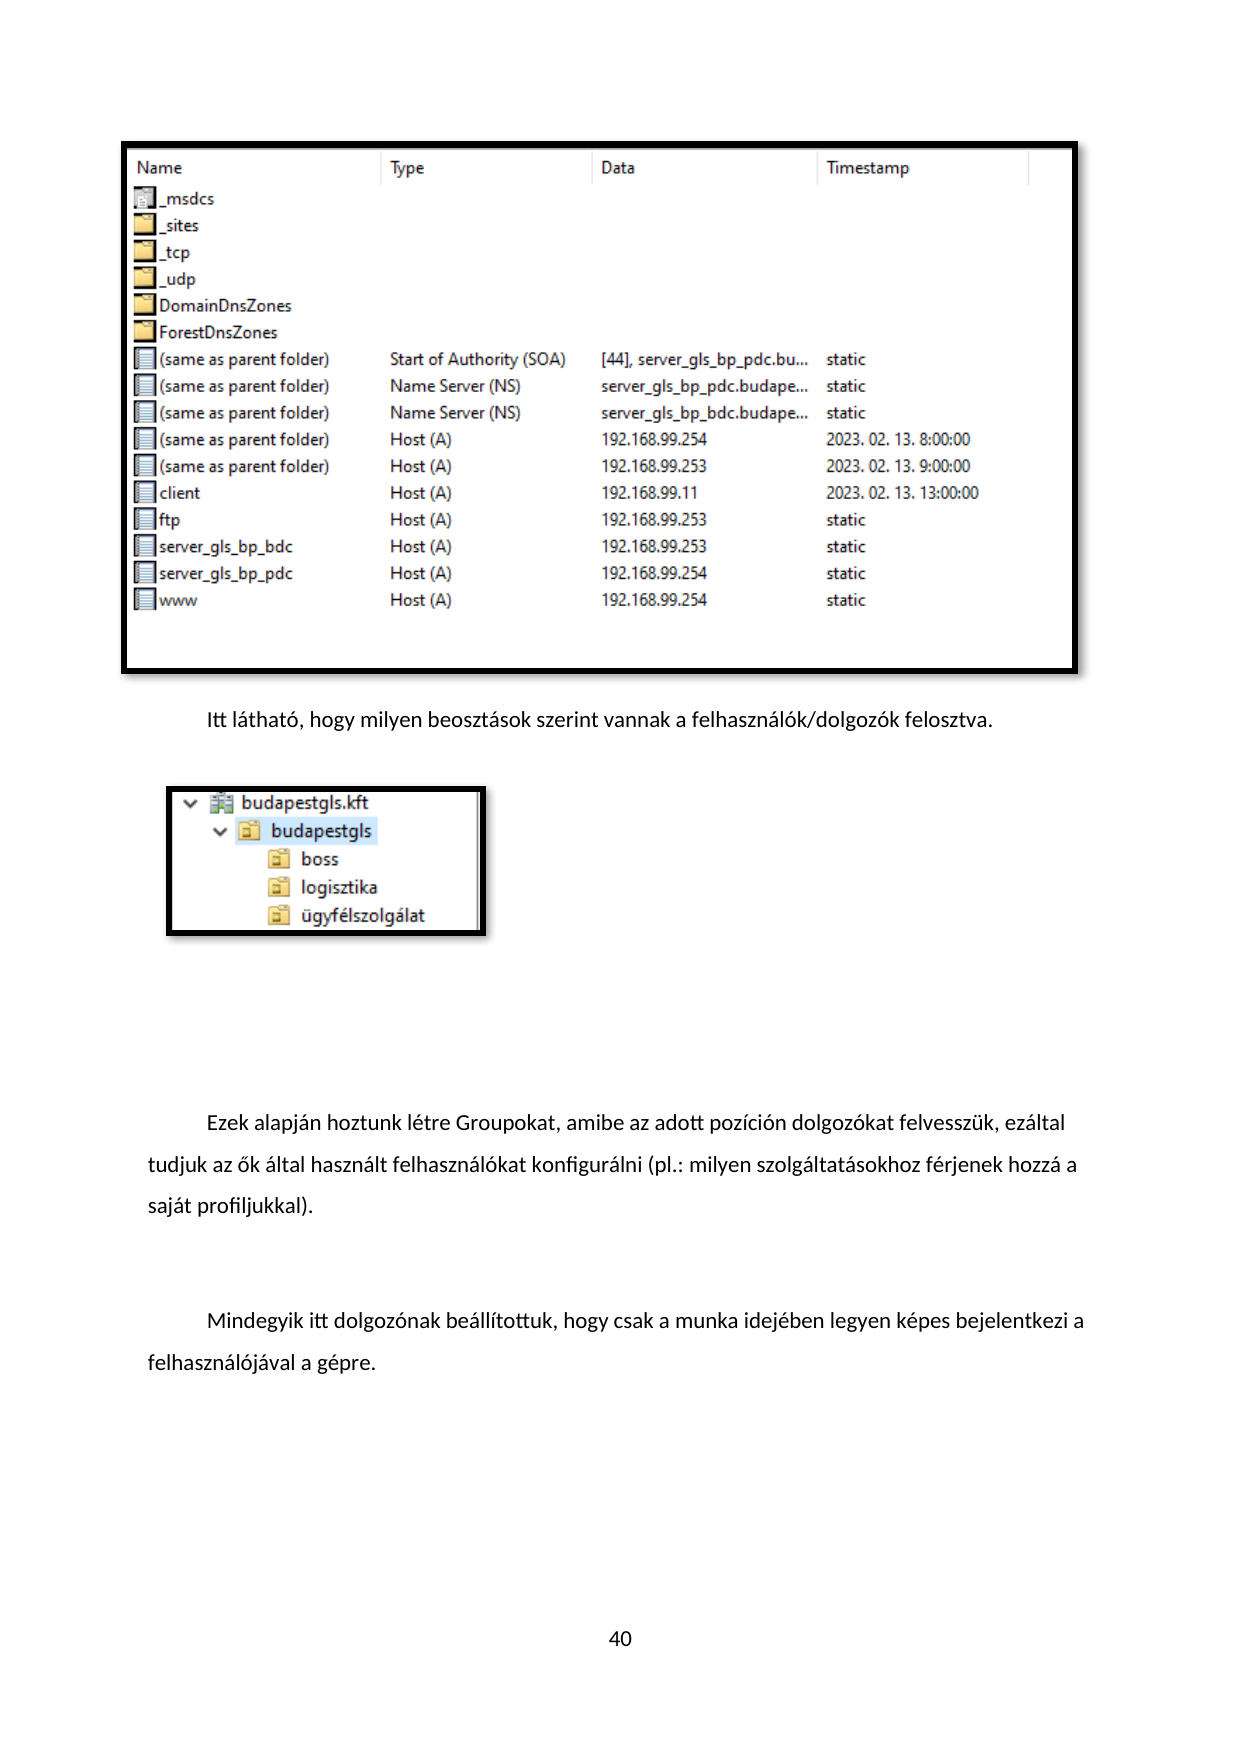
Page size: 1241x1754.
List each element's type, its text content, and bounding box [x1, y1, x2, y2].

picture [127, 148, 1072, 668]
text Ezek alapján hoztunk létre Groupokat, amibe az adott pozíción dolgozókat felvesszük, ezáltal tudjuk az ők által használt felhasználókat konfigurálni (pl.: milyen szolgáltatásokhoz férjenek hozzá a saját profiljukkal). [148, 1108, 1093, 1220]
picture [172, 792, 480, 930]
text Mindegyik itt dolgozónak beállítottuk, hogy csak a munka idejében legyen képes bejelentkezi a felhasználójával a gépre. [148, 1306, 1093, 1376]
